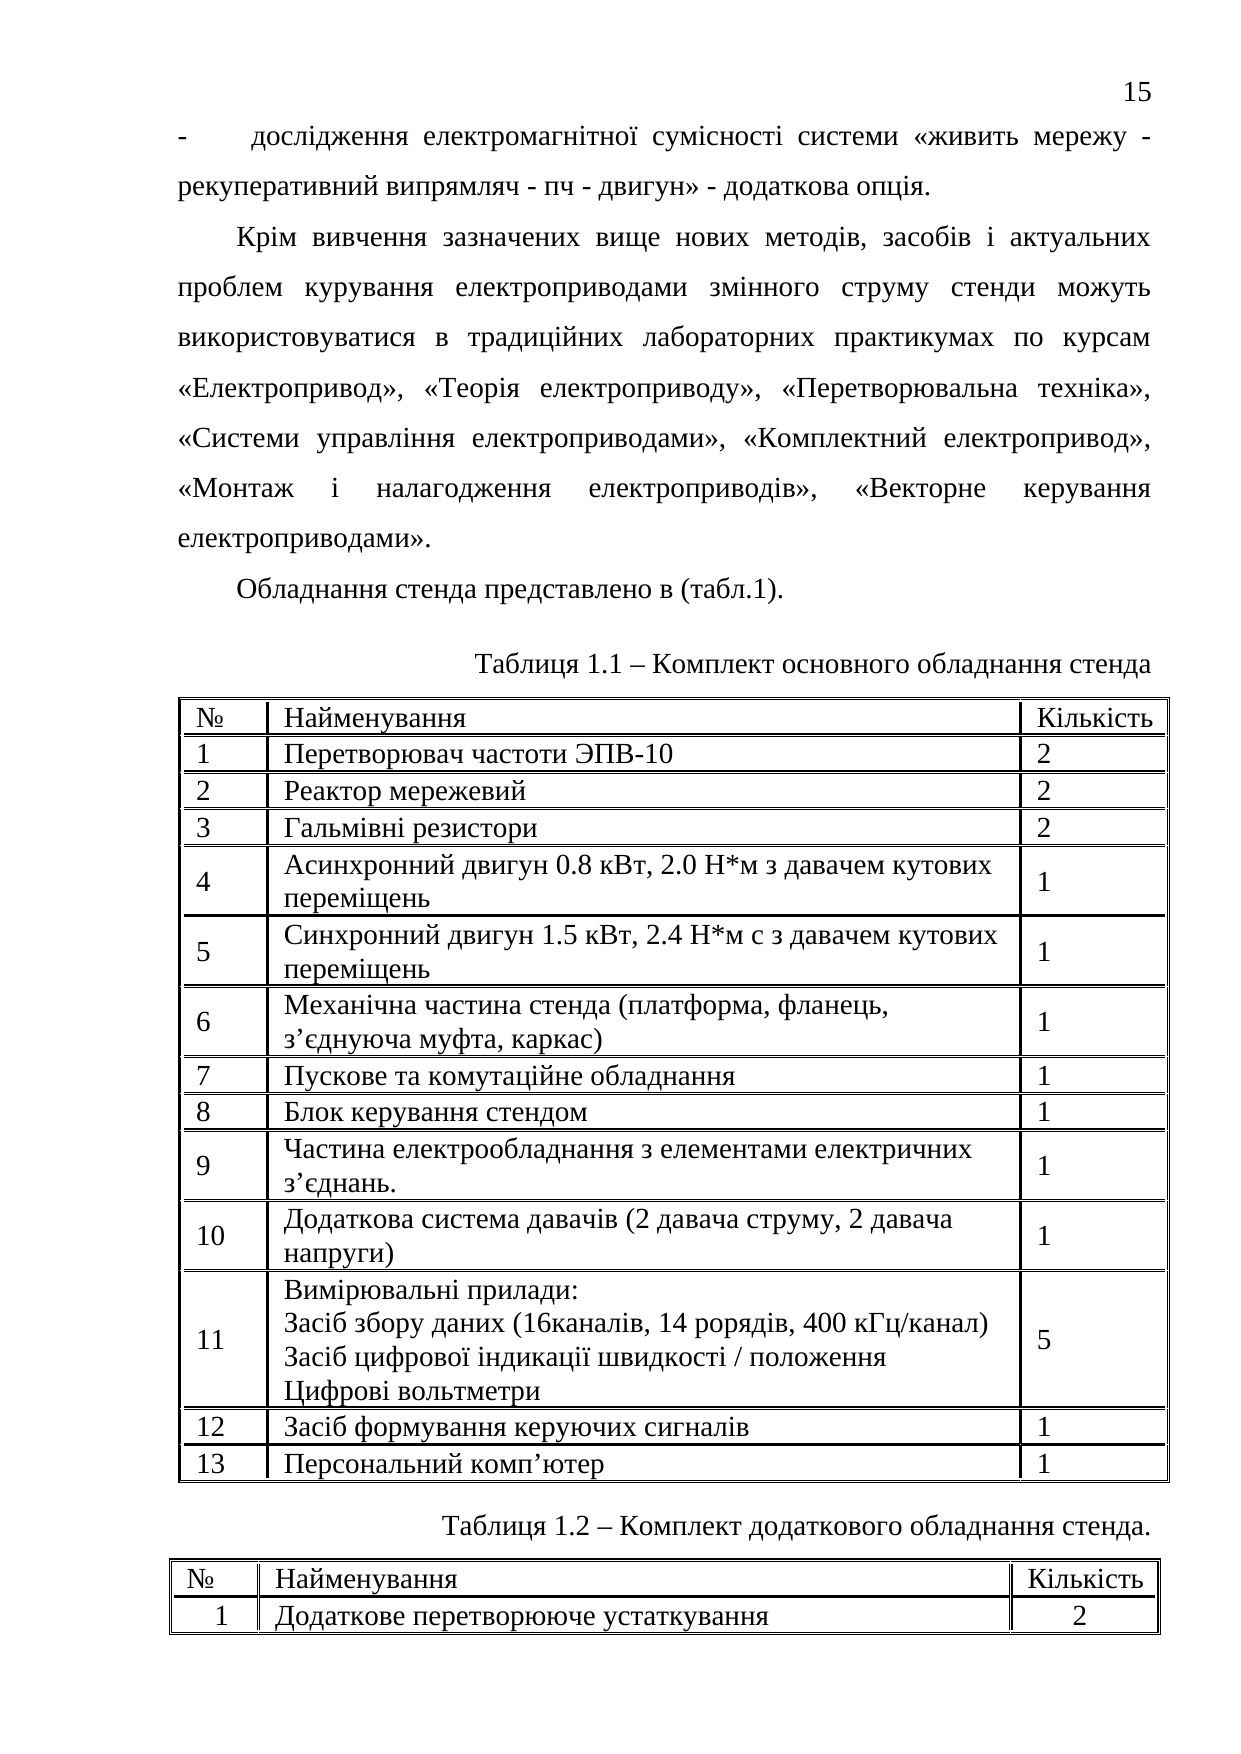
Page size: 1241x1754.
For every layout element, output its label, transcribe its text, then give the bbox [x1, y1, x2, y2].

table_cell 3 [180, 807, 267, 844]
table_cell 8 [181, 1091, 266, 1128]
table_cell 2 [1011, 1595, 1157, 1632]
table_cell 1 [1022, 984, 1167, 1054]
table_cell 1 [1020, 1443, 1168, 1480]
table_cell 5 [181, 914, 266, 984]
table_cell 1 [181, 733, 266, 770]
table_cell 2 [181, 770, 266, 807]
table_cell 2 [1022, 770, 1167, 807]
table_cell Додаткова система давачів (2 давача струму, 2 давача напруги) [269, 1202, 1019, 1269]
text Обладнання стенда представлено в (табл.1). [177, 571, 1152, 604]
table_cell Асинхронний двигун 0.8 кВт, 2.0 Н*м з давачем кутових переміщень [269, 847, 1019, 914]
table_cell Пускове та комутаційне обладнання [269, 1058, 1019, 1091]
table_cell Вимірювальні прилади: Засіб збору даних (16каналів, 14 рорядів, 400 кГц/канал) Засіб цифрової індикації швидкості / положення Цифрові вольтметри [269, 1272, 1019, 1406]
table_cell 1 [1022, 1091, 1167, 1128]
table_cell 4 [180, 844, 267, 914]
table_cell Частина електрообладнання з елементами електричних з’єднань. [269, 1132, 1019, 1198]
text Крім вивчення зазначених вище нових методів, засобів і актуальних проблем курування електроприводами змінного струму стенди можуть використовуватися в традиційних лабораторних практикумах по курсам «Електропривод», «Теорія електроприводу», «Перетворювальна техніка», «Системи управління електроприводами», «Комплектний електропривод», «Монтаж і налагодження електроприводів», «Векторне керування електроприводами». [177, 219, 1152, 554]
table_cell 2 [1020, 807, 1168, 844]
table_cell 12 [181, 1406, 266, 1443]
table_cell 11 [180, 1269, 267, 1406]
table_cell 5 [1020, 1269, 1168, 1406]
table_header Найменування [259, 1560, 1011, 1595]
table_cell 10 [181, 1199, 266, 1269]
table_header № [181, 700, 267, 733]
text Таблиця 1.1 – Комплект основного обладнання стенда [177, 646, 1152, 680]
table_cell 1 [1020, 844, 1168, 914]
table_cell Синхронний двигун 1.5 кВт, 2.4 Н*м с з давачем кутових переміщень [269, 917, 1019, 984]
table_cell 6 [181, 984, 266, 1054]
table_cell Персональний комп’ютер [267, 1446, 1020, 1480]
text Таблиця 1.2 – Комплект додаткового обладнання стенда. [177, 1508, 1152, 1541]
table_cell 1 [1022, 1199, 1167, 1269]
table_cell Реактор мережевий [269, 774, 1019, 807]
table_cell Механічна частина стенда (платформа, фланець, з’єднуюча муфта, каркас) [269, 988, 1019, 1054]
table_cell Перетворювач частоти ЭПВ-10 [269, 737, 1019, 770]
table_header Кількість [1020, 700, 1167, 733]
table_cell Гальмівні резистори [269, 810, 1019, 844]
table_cell 1 [172, 1595, 259, 1632]
list дослідження електромагнітної сумісності системи «живить мережу - рекуперативний випрямляч - пч - двигун» - додаткова опція. [177, 118, 1152, 202]
table_cell 2 [1022, 733, 1167, 770]
table_cell 9 [181, 1128, 266, 1198]
table_header Кількість [1011, 1562, 1157, 1595]
table_cell 1 [1022, 914, 1167, 984]
table_header Найменування [267, 700, 1020, 733]
table_cell Засіб формування керуючих сигналів [269, 1410, 1019, 1443]
table_header № [172, 1562, 259, 1595]
table_cell 7 [181, 1055, 266, 1091]
table_cell 1 [1022, 1128, 1167, 1198]
table_cell 13 [180, 1443, 267, 1480]
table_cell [259, 1595, 1011, 1632]
table_cell 1 [1022, 1055, 1167, 1091]
table_cell Блок керування стендом [269, 1095, 1019, 1128]
table_cell 1 [1022, 1406, 1167, 1443]
